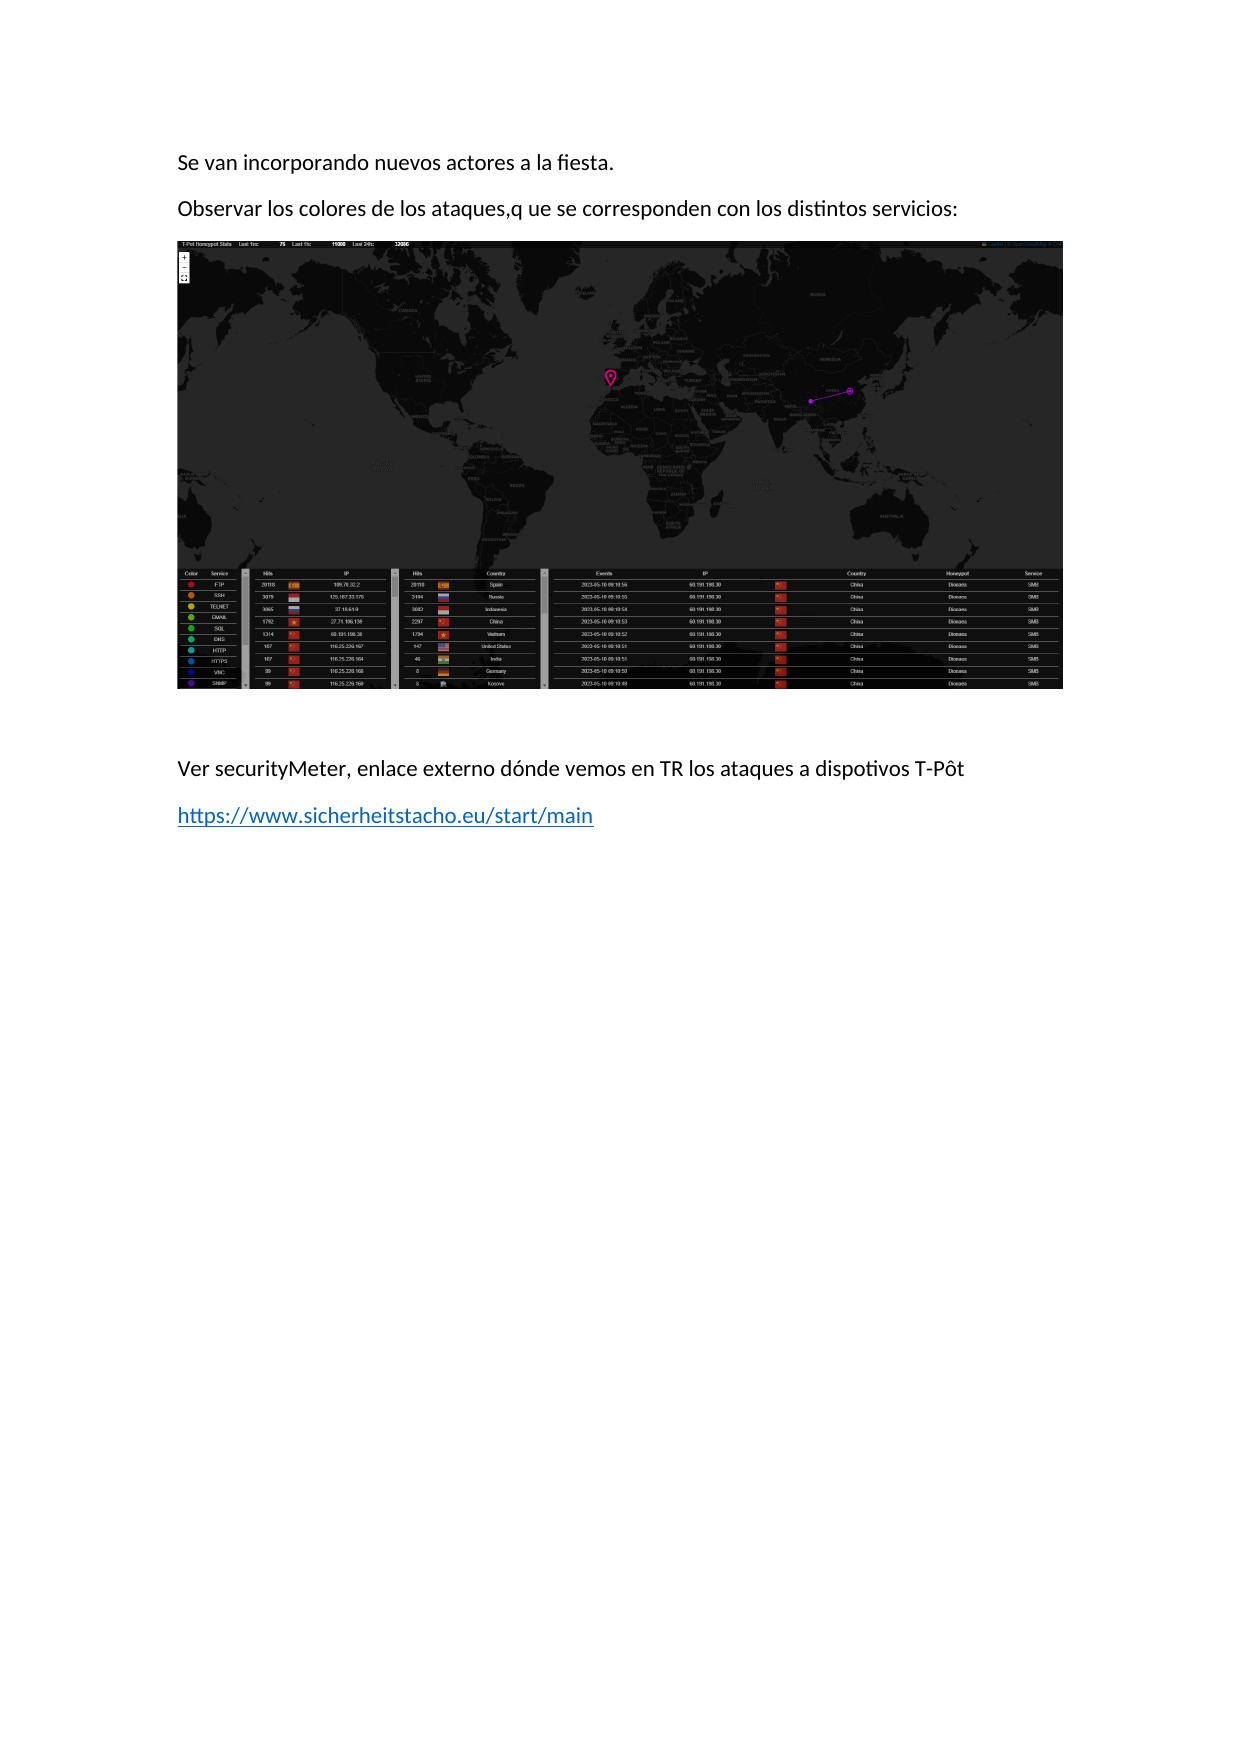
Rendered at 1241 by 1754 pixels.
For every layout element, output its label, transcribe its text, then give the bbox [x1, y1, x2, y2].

text https://www.sicherheitstacho.eu/start/main [177, 801, 1063, 829]
picture [177, 241, 1063, 689]
text Observar los colores de los ataques,q ue se corresponden con los distintos servicios: [177, 194, 1063, 222]
text Ver securityMeter, enlace externo dónde vemos en TR los ataques a dispotivos T-Pôt [177, 754, 1063, 782]
text Se van incorporando nuevos actores a la fiesta. [177, 148, 1063, 176]
